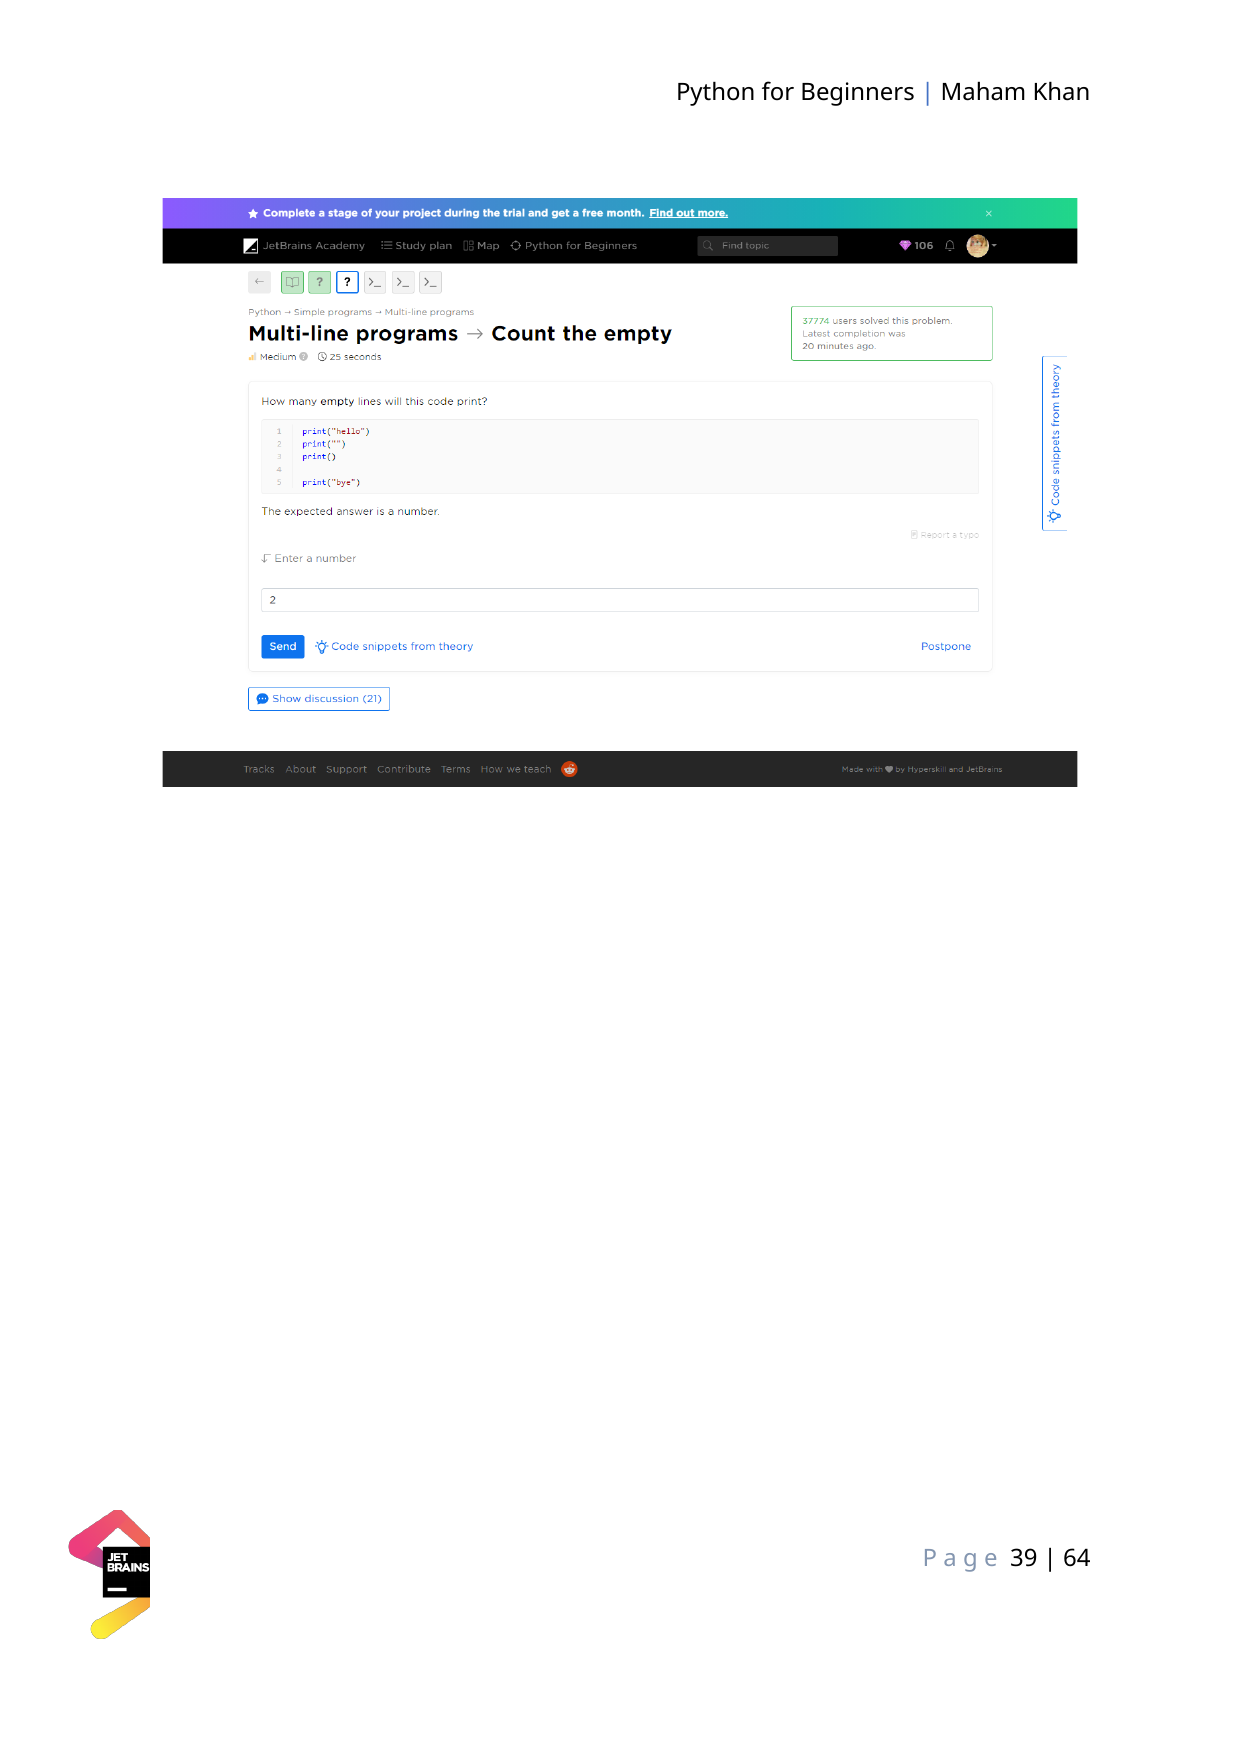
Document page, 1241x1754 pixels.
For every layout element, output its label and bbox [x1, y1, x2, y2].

picture [162, 198, 1078, 787]
picture [63, 1510, 193, 1639]
